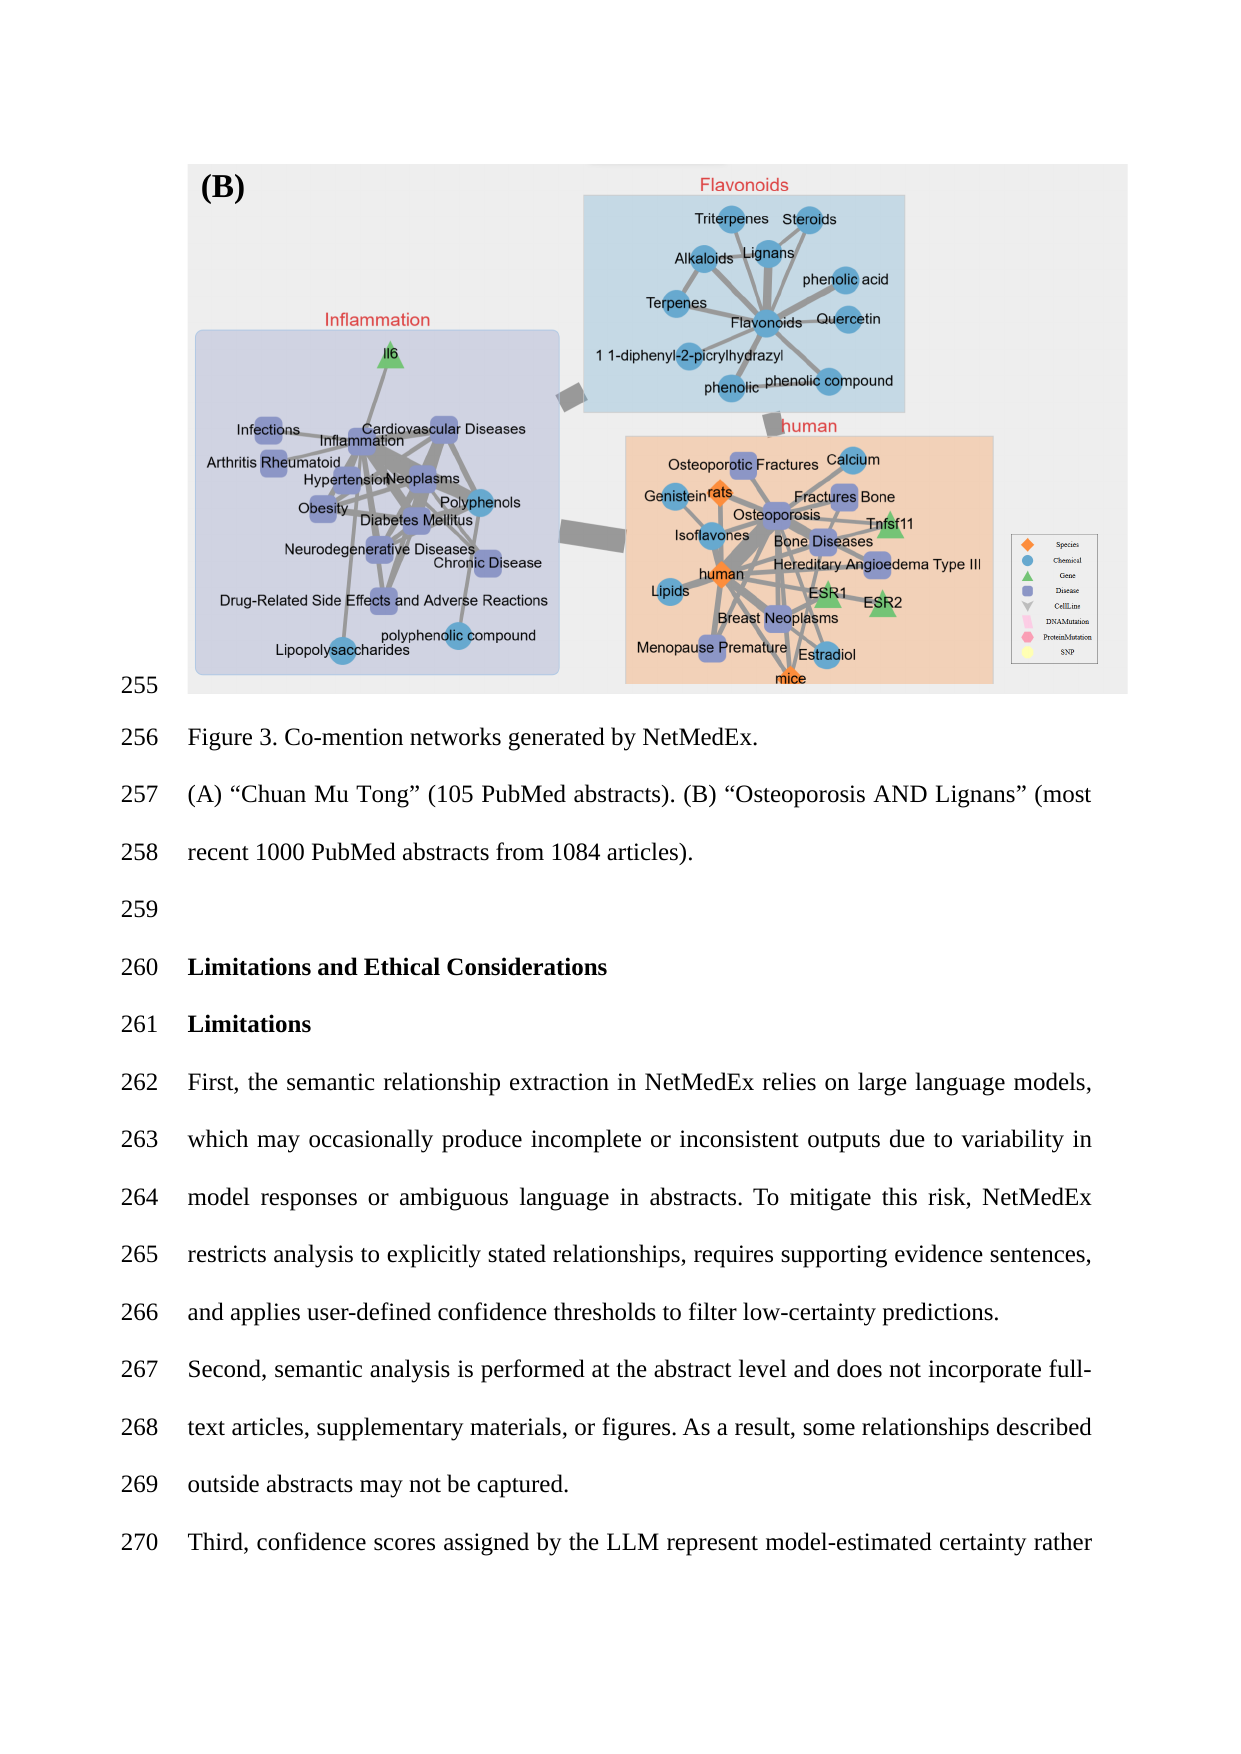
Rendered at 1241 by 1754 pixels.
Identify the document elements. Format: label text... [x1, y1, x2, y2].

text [187, 1527, 1093, 1556]
text Second, semantic analysis is performed at the abstract level and does not incorporate full-text articles, supplementary materials, or figures. As a result, some relationships described outside abstracts may not be captured. [187, 1354, 1093, 1498]
text First, the semantic relationship extraction in NetMedEx relies on large language models, which may occasionally produce incomplete or inconsistent outputs due to variability in model responses or ambiguous language in abstracts. To mitigate this risk, NetMedEx restricts analysis to explicitly stated relationships, requires supporting evidence sentences, and applies user-defined confidence thresholds to filter low-certainty predictions. [187, 1067, 1093, 1326]
text Figure 3. Co-mention networks generated by NetMedEx. (A) “Chuan Mu Tong” (105 PubMed abstracts). (B) “Osteoporosis AND Lignans” (most recent 1000 PubMed abstracts from 1084 articles). [187, 722, 1093, 866]
text Limitations and Ethical Considerations [187, 952, 1093, 981]
picture [187, 164, 1128, 694]
text Limitations [187, 1009, 1093, 1038]
